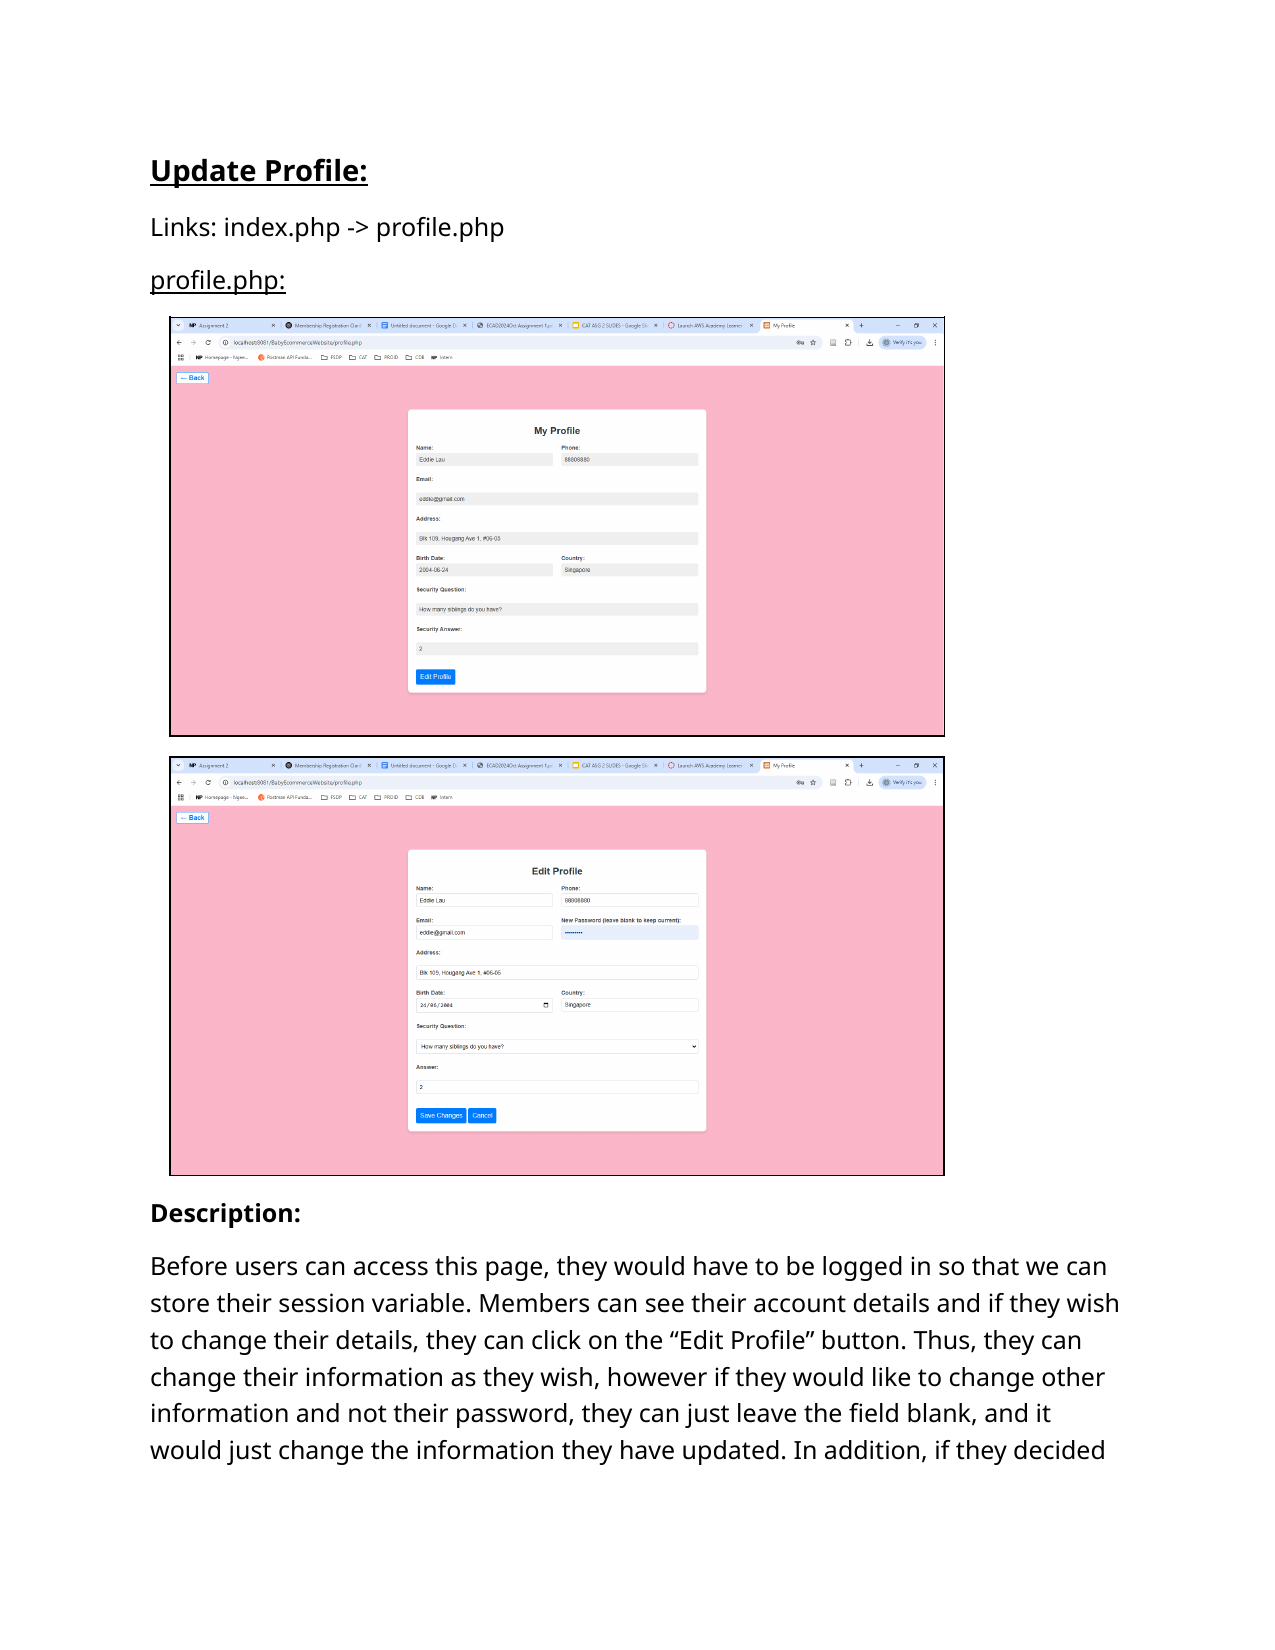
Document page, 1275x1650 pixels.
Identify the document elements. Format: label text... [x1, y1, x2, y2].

text profile.php: [150, 263, 1125, 297]
text Links: index.php -> profile.php [150, 209, 1125, 243]
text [150, 1249, 1125, 1467]
text Update Profile: [150, 150, 1125, 190]
text Description: [150, 1196, 1125, 1230]
